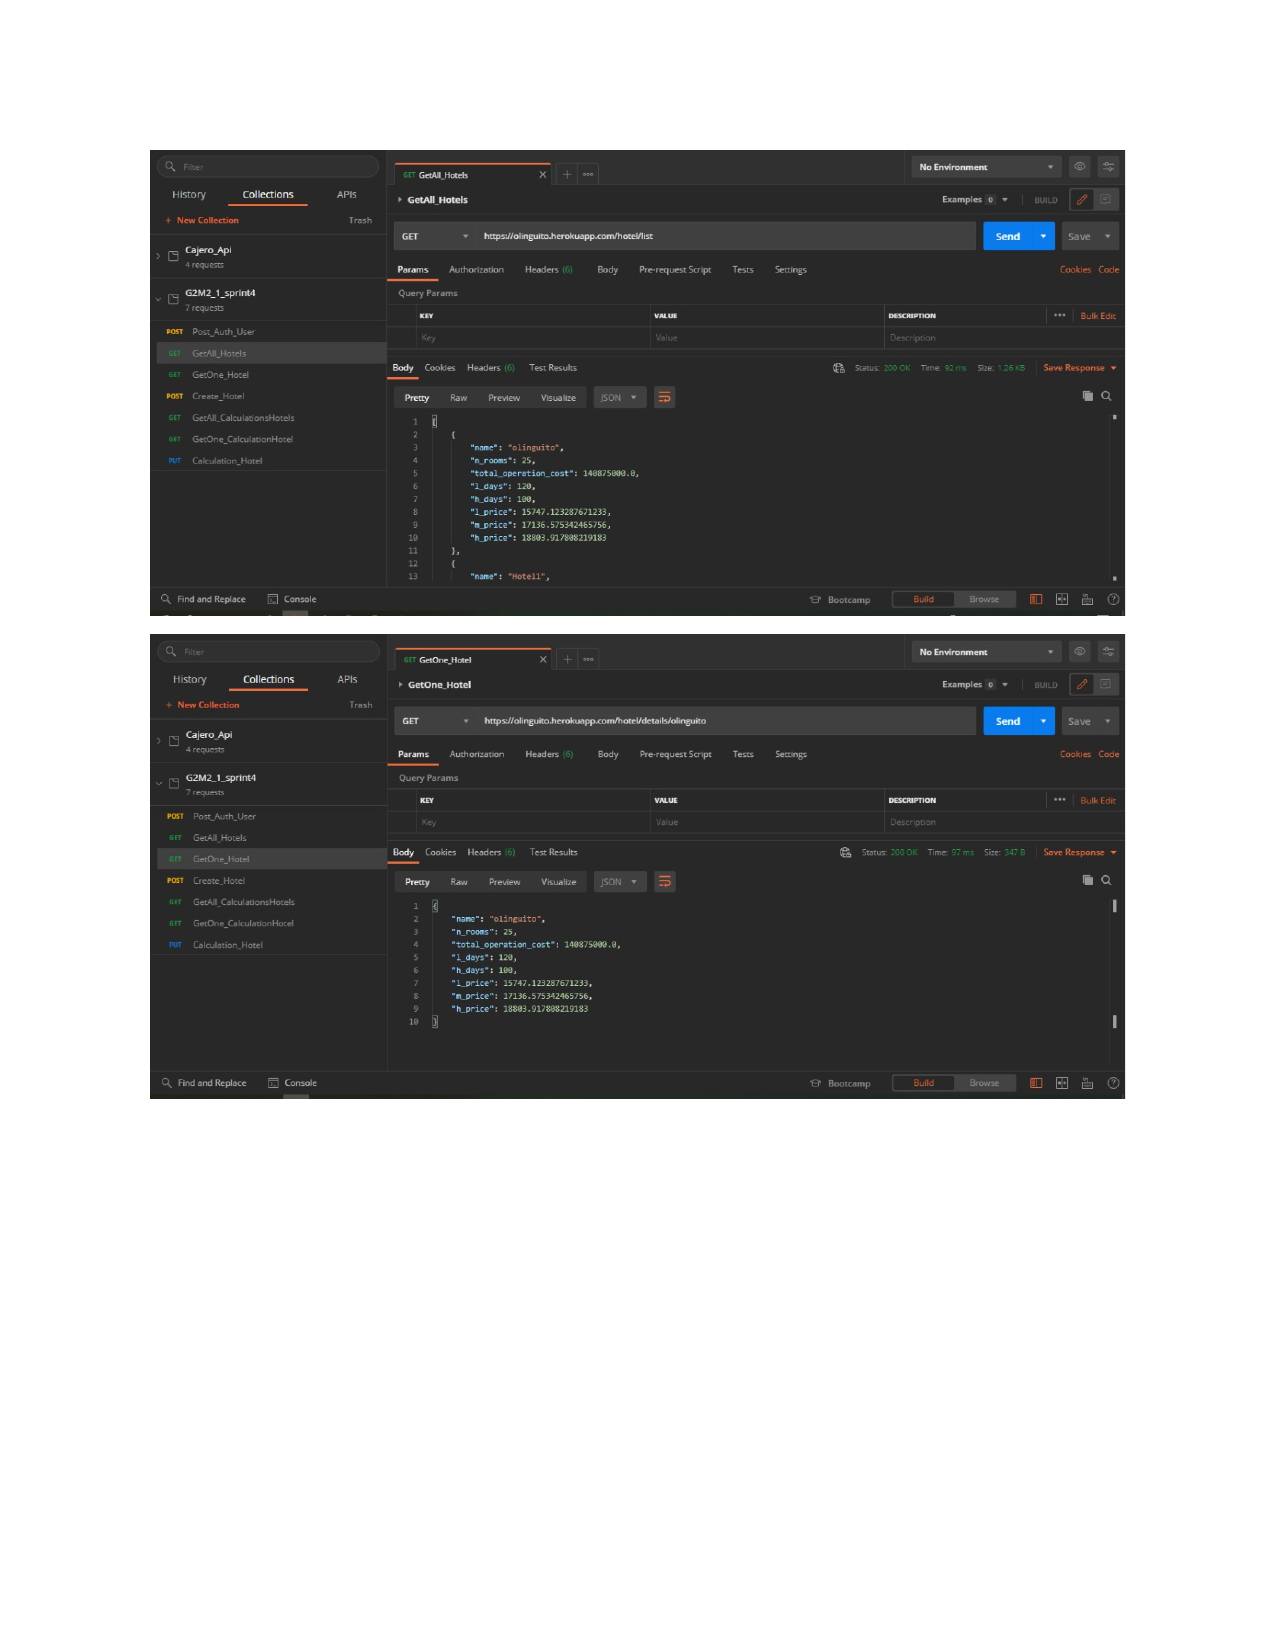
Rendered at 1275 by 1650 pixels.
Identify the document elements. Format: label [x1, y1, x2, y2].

picture [150, 634, 1125, 1099]
picture [150, 150, 1125, 616]
